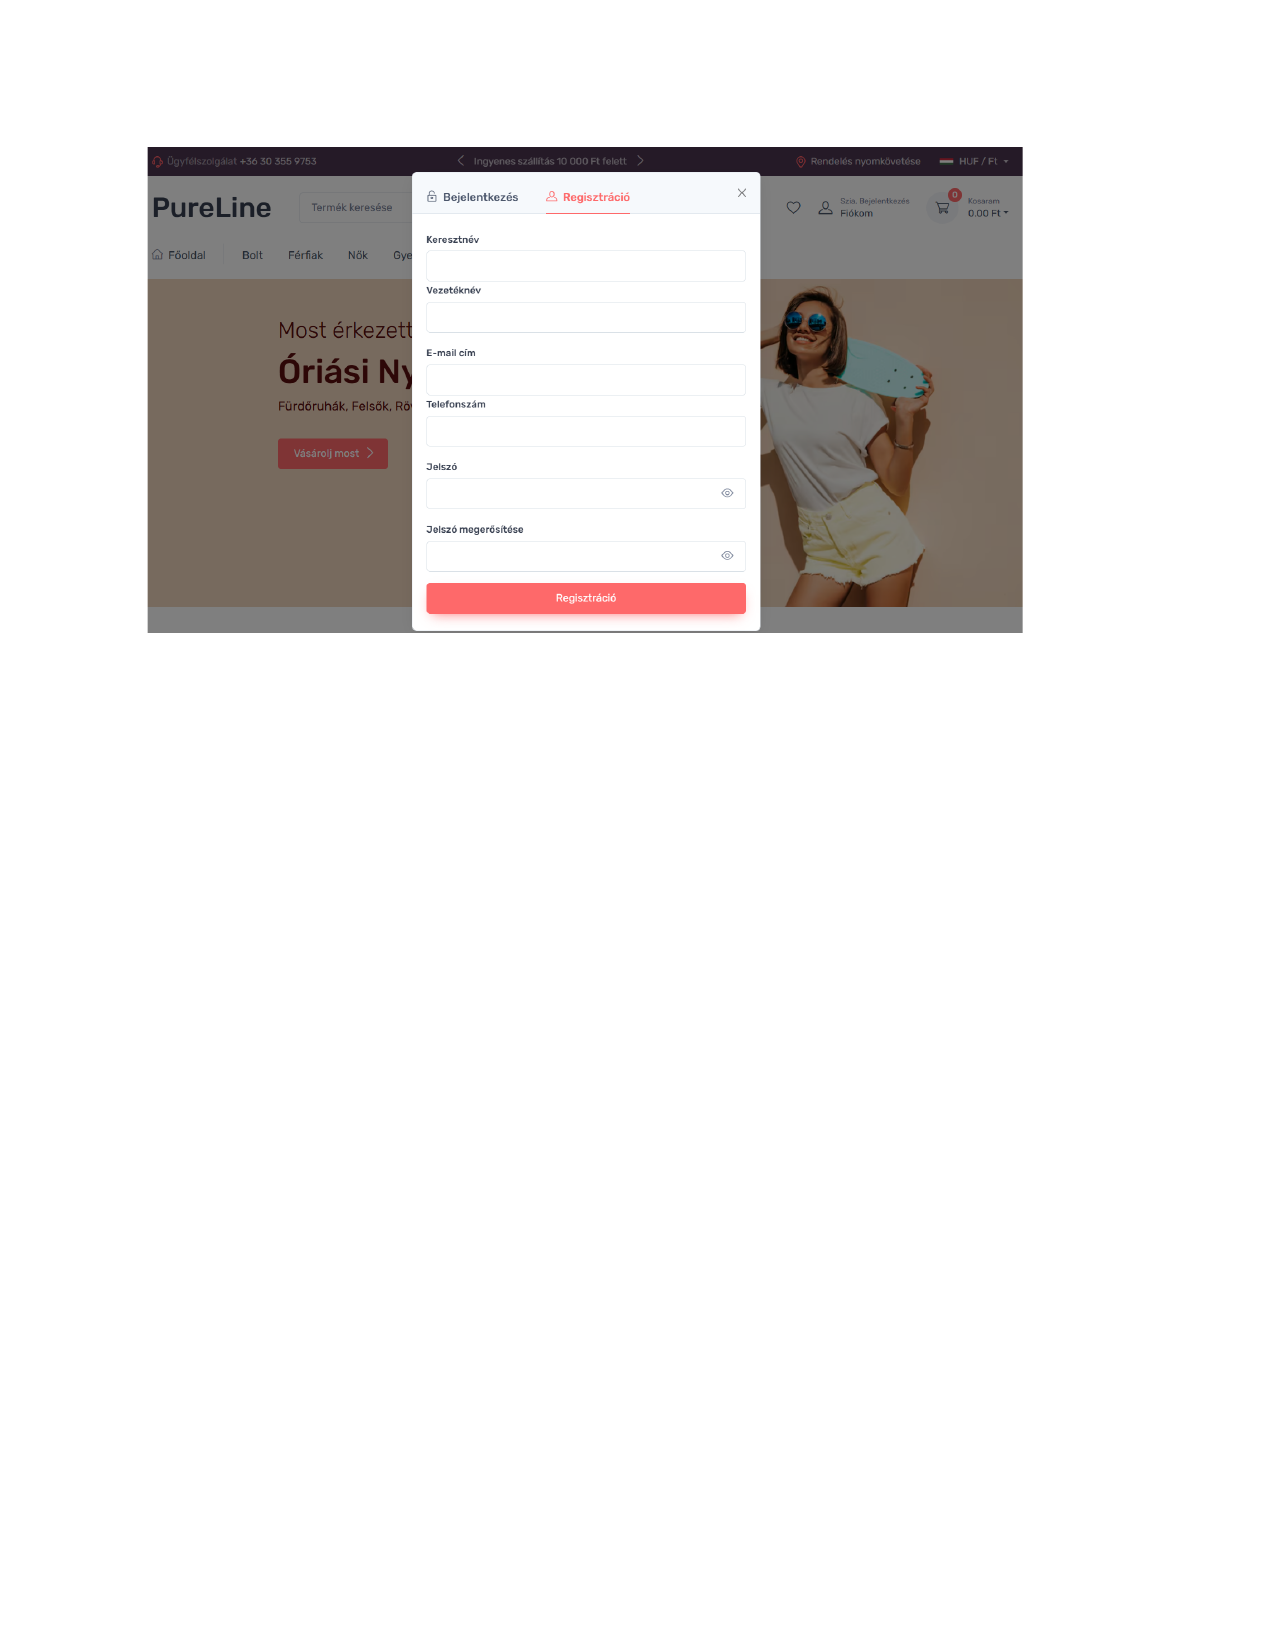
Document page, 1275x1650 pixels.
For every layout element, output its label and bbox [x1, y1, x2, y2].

picture [147, 147, 1023, 633]
